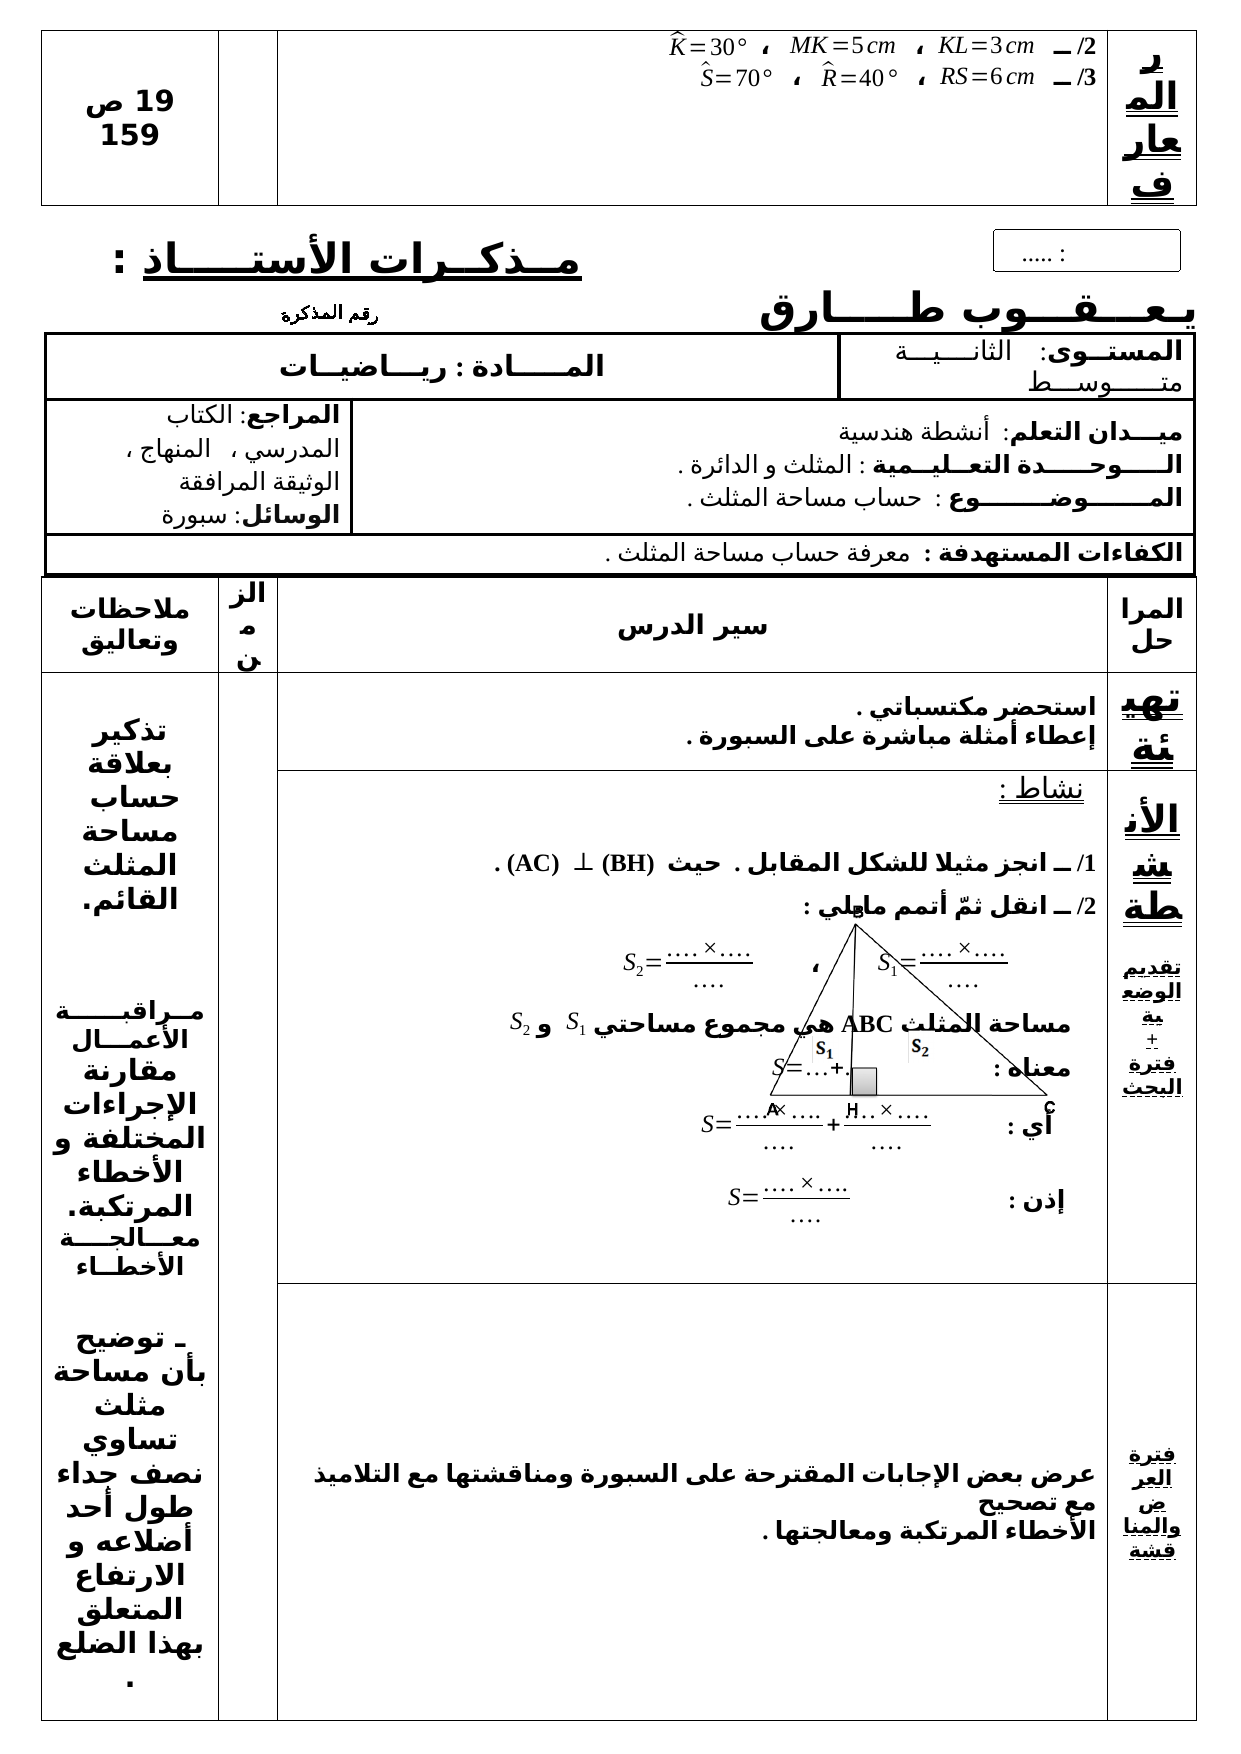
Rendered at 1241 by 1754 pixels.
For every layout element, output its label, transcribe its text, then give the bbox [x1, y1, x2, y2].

table_header الزمن [219, 578, 277, 672]
table_header المستــوى: الثانــــيـــة متــــــوســـط [841, 335, 1193, 397]
table_cell استثمار المعارف [1108, 31, 1196, 205]
table_cell الأنشطة تقديم الوضعية + فترة البحث [1108, 771, 1196, 1282]
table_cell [278, 31, 1107, 205]
table_cell نشاط : 1/ ــ انجز مثيلا للشكل المقابل . حيث (BH) (AC) . 2/ ــ انقل ثمّ أتمم مايلي : ، مساحة المثلث ABC هي مجموع مساحتي و معناه : أي : إذن : [278, 771, 1107, 1282]
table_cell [42, 31, 218, 205]
table_header المـــــادة : ريـــاضيــات [47, 335, 837, 397]
table_cell الكفاءات المستهدفة : معرفة حساب مساحة المثلث . [47, 536, 1193, 573]
table_cell فترة العرض والمناقشة [1108, 1284, 1196, 1720]
table_cell [219, 31, 277, 205]
picture [754, 896, 1079, 1127]
table_cell المراجع: الكتاب المدرسي ، المنهاج ، الوثيقة المرافقة الوسائل: سبورة [47, 401, 350, 533]
table_cell تهيئة [1108, 673, 1196, 770]
table_header ملاحظات وتعاليق [42, 578, 218, 672]
table_cell عرض بعض الإجابات المقترحة على السبورة ومناقشتها مع التلاميذ مع تصحيح الأخطاء المرتكبة ومعالجتها . [278, 1284, 1107, 1720]
text مــذكــرات الأستـــــاذ : يـعـــقـــوب طـــــارق [41, 235, 1199, 332]
table_cell تذكير بعلاقة حساب مساحة المثلث القائم. مــراقبــــــة الأعمـــال مقارنة الإجراءات المختلفة و الأخطاء المرتكبة. معـــالجــــة الأخطــاء ـ توضيح بأن مساحة مثلث تساوي نصف جداء طول أحد أضلاعه و الارتفاع المتعلق بهذا الضلع . [42, 673, 218, 1720]
table_cell استحضر مكتسباتي . إعطاء أمثلة مباشرة على السبورة . [278, 673, 1107, 770]
table_cell [219, 673, 277, 1720]
table_header سير الدرس [278, 578, 1107, 672]
table_header المراحل [1108, 578, 1196, 672]
table_cell ميـــدان التعلم: أنشطة هندسية الـــــوحـــــدة التعــليــمية : المثلث و الدائرة . المـــــــوضــــــــوع : حساب مساحة المثلث . [353, 401, 1193, 533]
